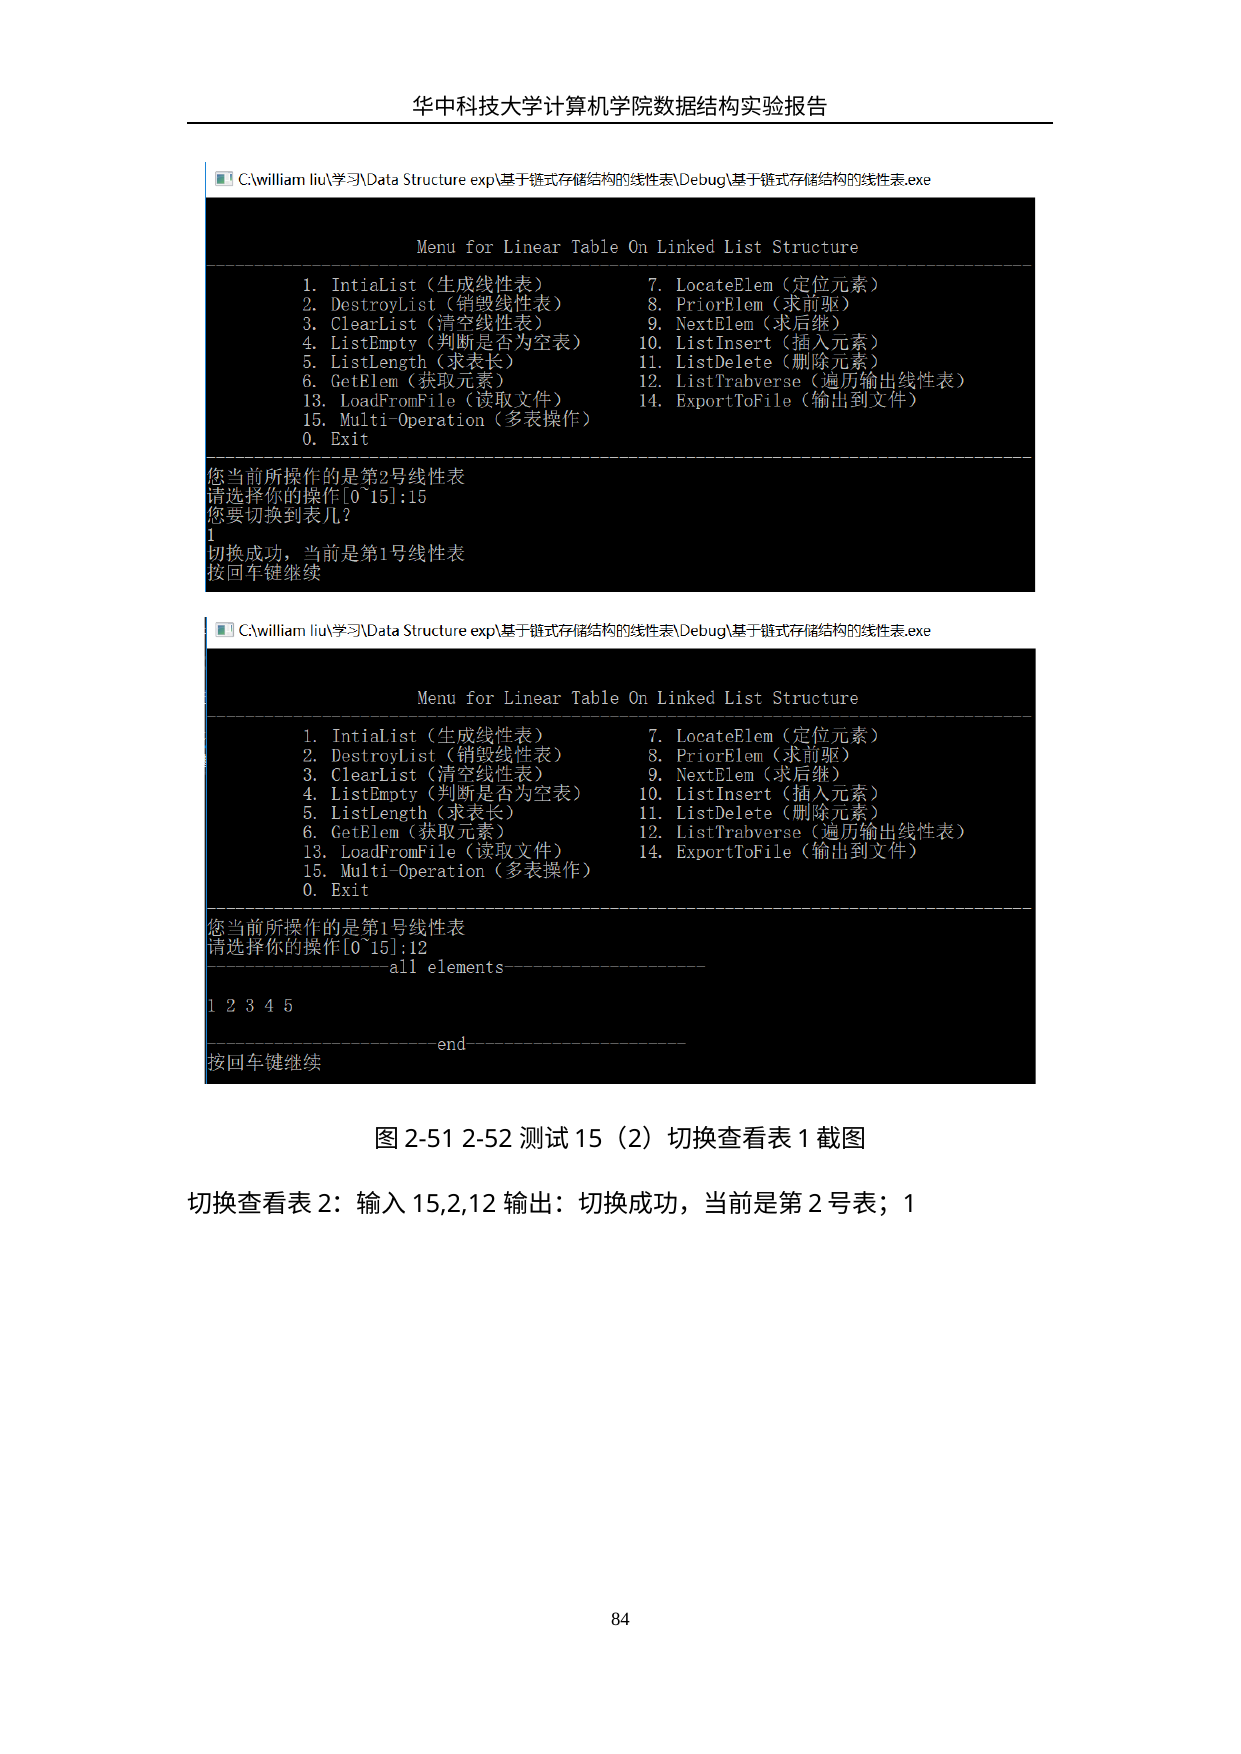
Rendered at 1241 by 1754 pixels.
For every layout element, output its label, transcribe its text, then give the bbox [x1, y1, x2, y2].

text 图2-51 2-52 测试15（2）切换查看表1截图 [187, 1104, 1053, 1169]
picture [205, 162, 1036, 592]
picture [204, 617, 1036, 1084]
text 切换查看表2：输入15,2,12 输出：切换成功，当前是第2号表；1 [187, 1169, 1053, 1234]
